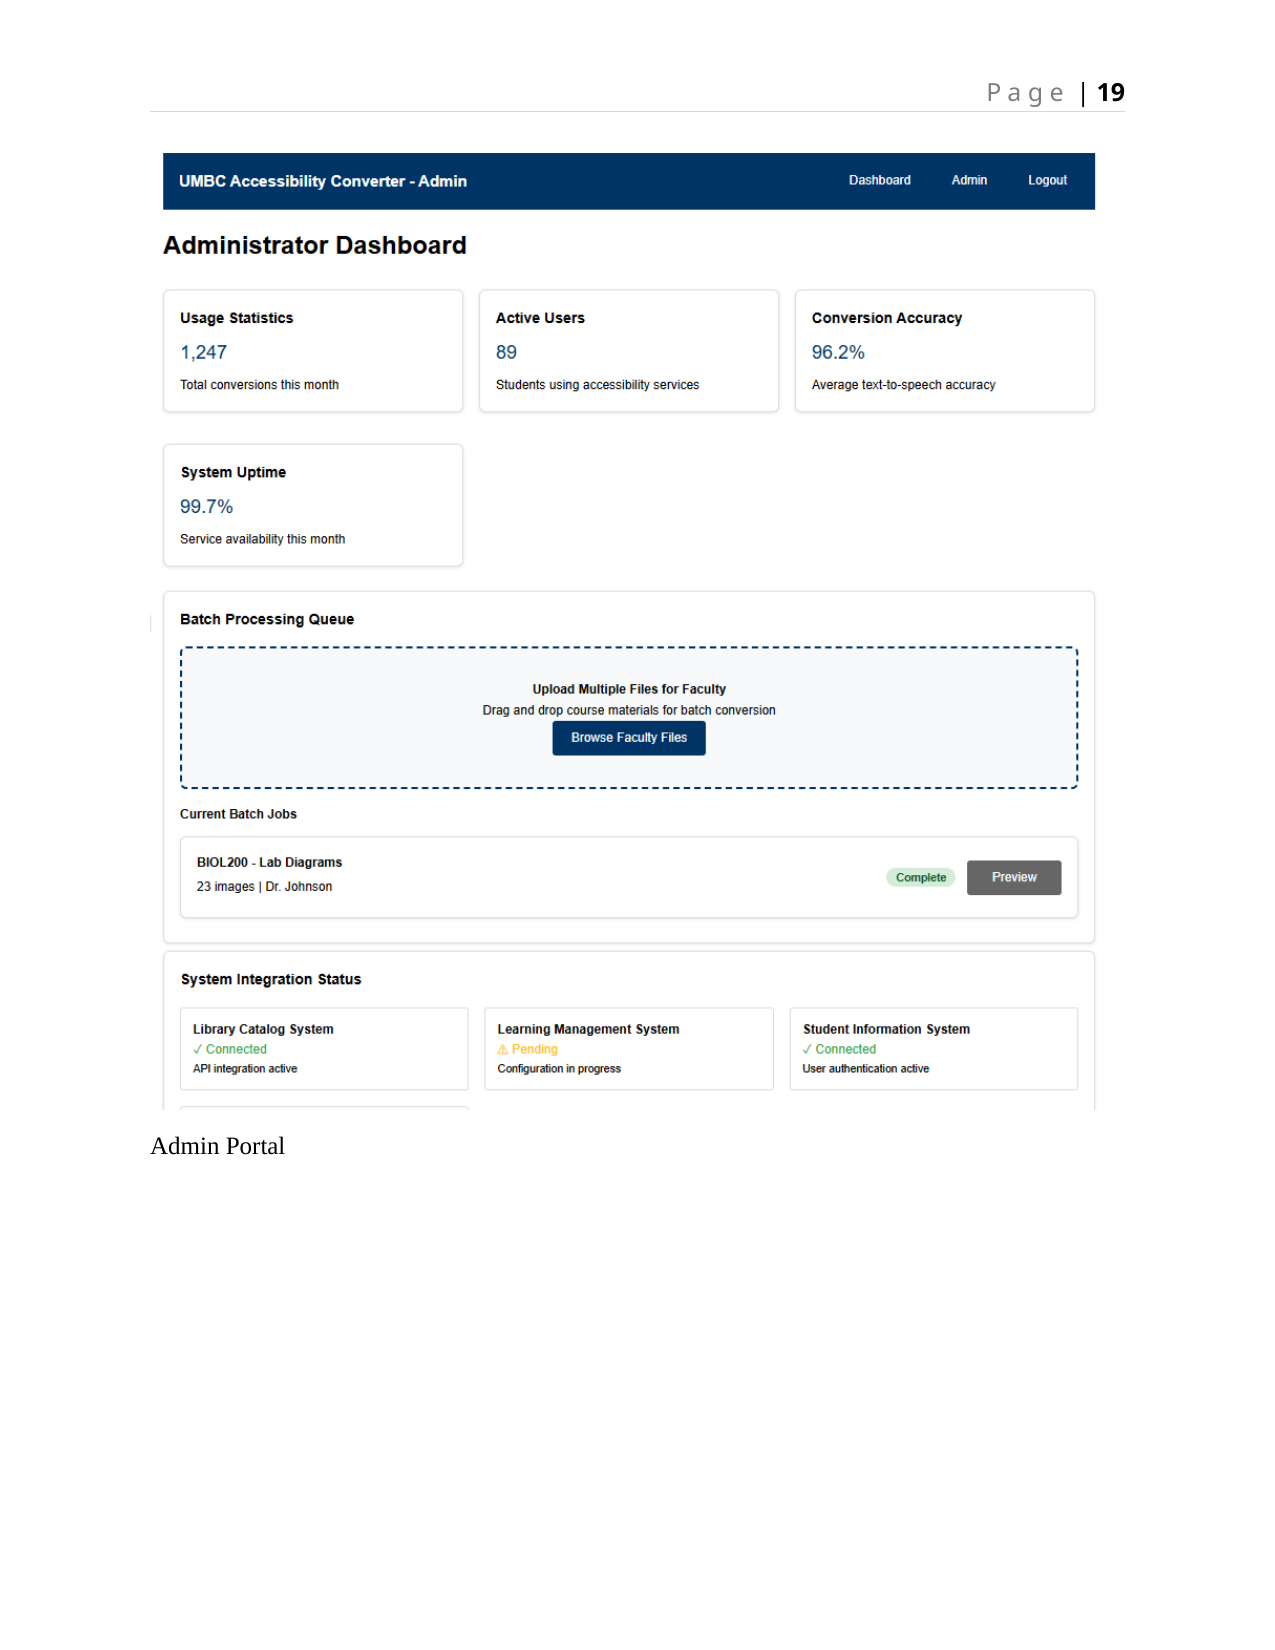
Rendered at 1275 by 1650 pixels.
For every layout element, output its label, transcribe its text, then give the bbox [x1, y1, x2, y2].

text Admin Portal [150, 1131, 1125, 1160]
picture [150, 150, 1102, 1110]
